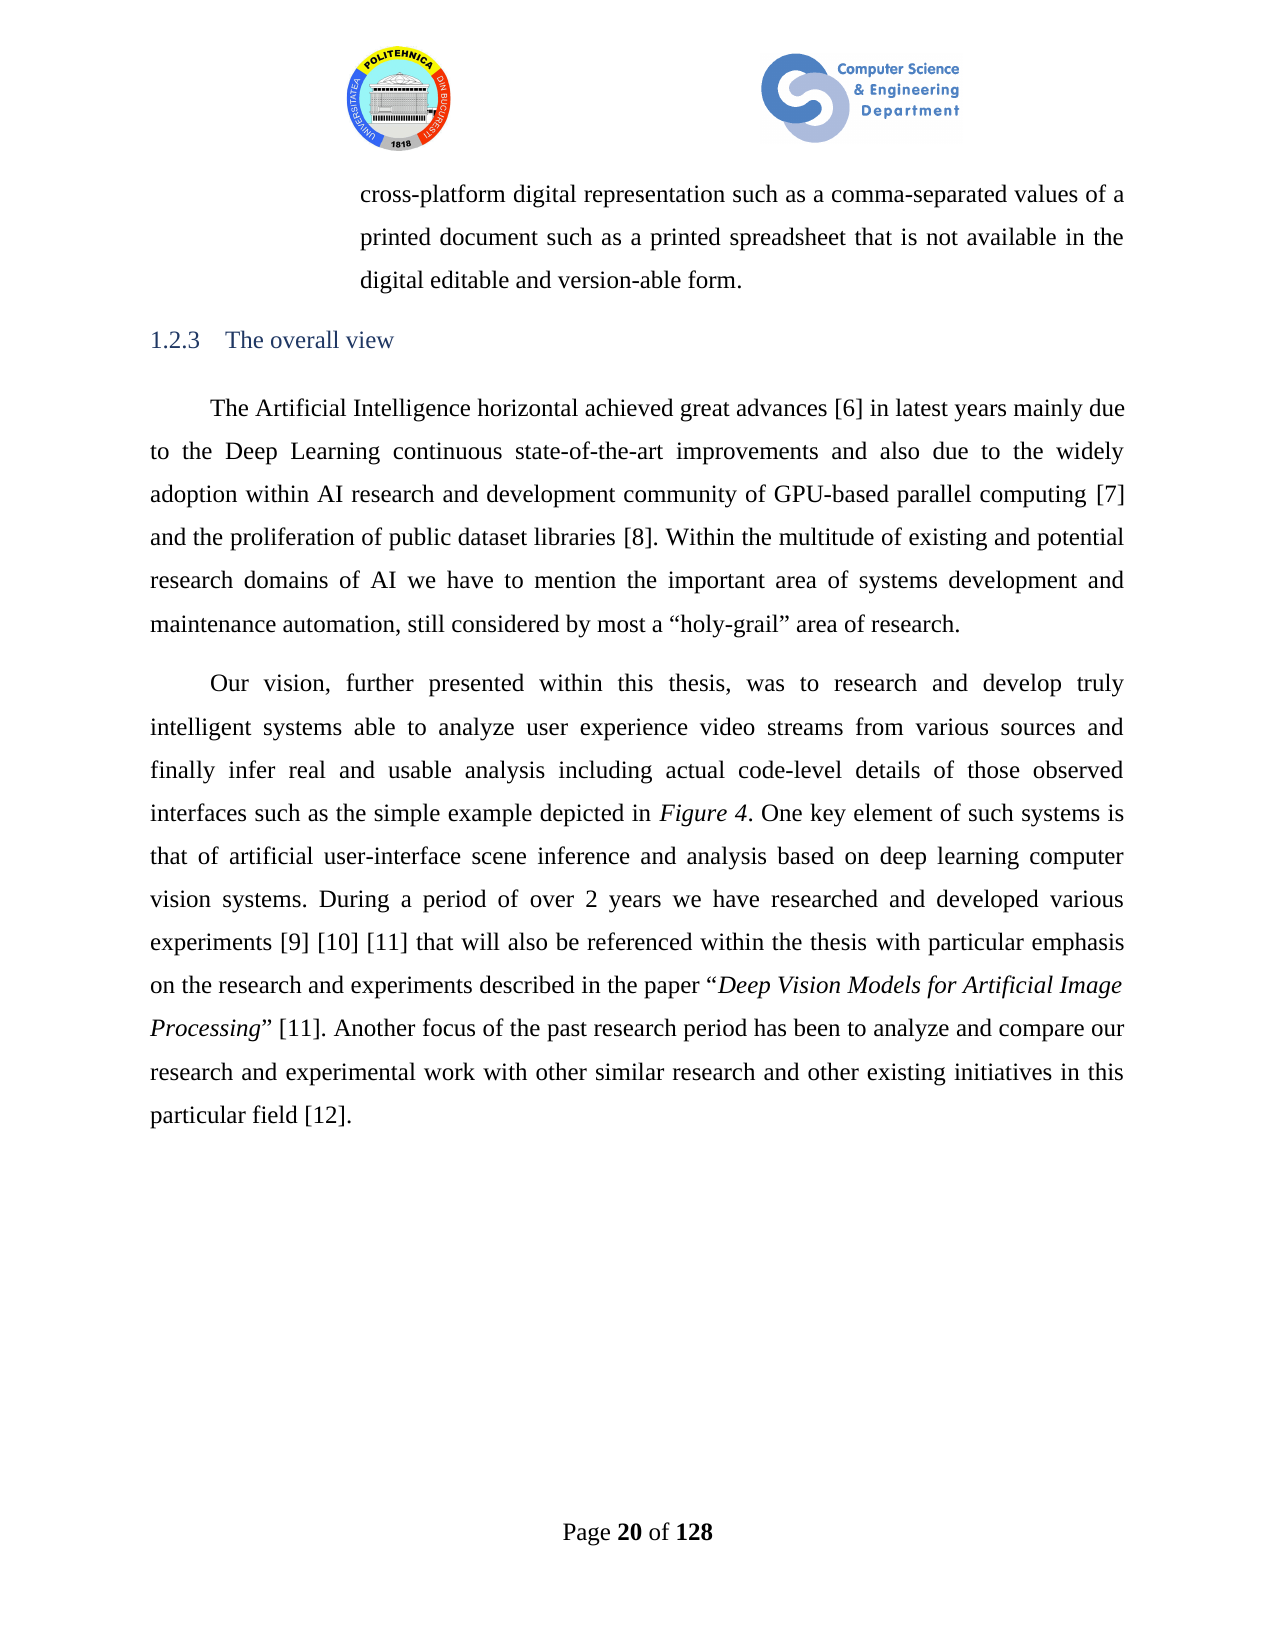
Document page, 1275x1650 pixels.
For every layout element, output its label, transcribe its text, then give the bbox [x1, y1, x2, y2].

text The Artificial Intelligence horizontal achieved great advances in latest years mainly due to the Deep Learning continuous state-of-the-art improvements and also due to the widely adoption within AI research and development community of GPU-based parallel computing and the proliferation of public dataset libraries . Within the multitude of existing and potential research domains of AI we have to mention the important area of systems development and maintenance automation, still considered by most a “holy-grail” area of research. [150, 393, 1125, 637]
picture [760, 53, 963, 144]
text Our vision, further presented within this thesis, was to research and develop truly intelligent systems able to analyze user experience video streams from various sources and finally infer real and usable analysis including actual code-level details of those observed interfaces such as the simple example depicted in Figure 4. One key element of such systems is that of artificial user-interface scene inference and analysis based on deep learning computer vision systems. During a period of over 2 years we have researched and developed various experiments that will also be referenced within the thesis with particular emphasis on the research and experiments described in the paper “Deep Vision Models for Artificial Image Processing” . Another focus of the past research period has been to analyze and compare our research and experimental work with other similar research and other existing initiatives in this particular field . [150, 668, 1125, 1128]
subtitle The overall view [150, 325, 1125, 354]
picture [346, 46, 451, 151]
